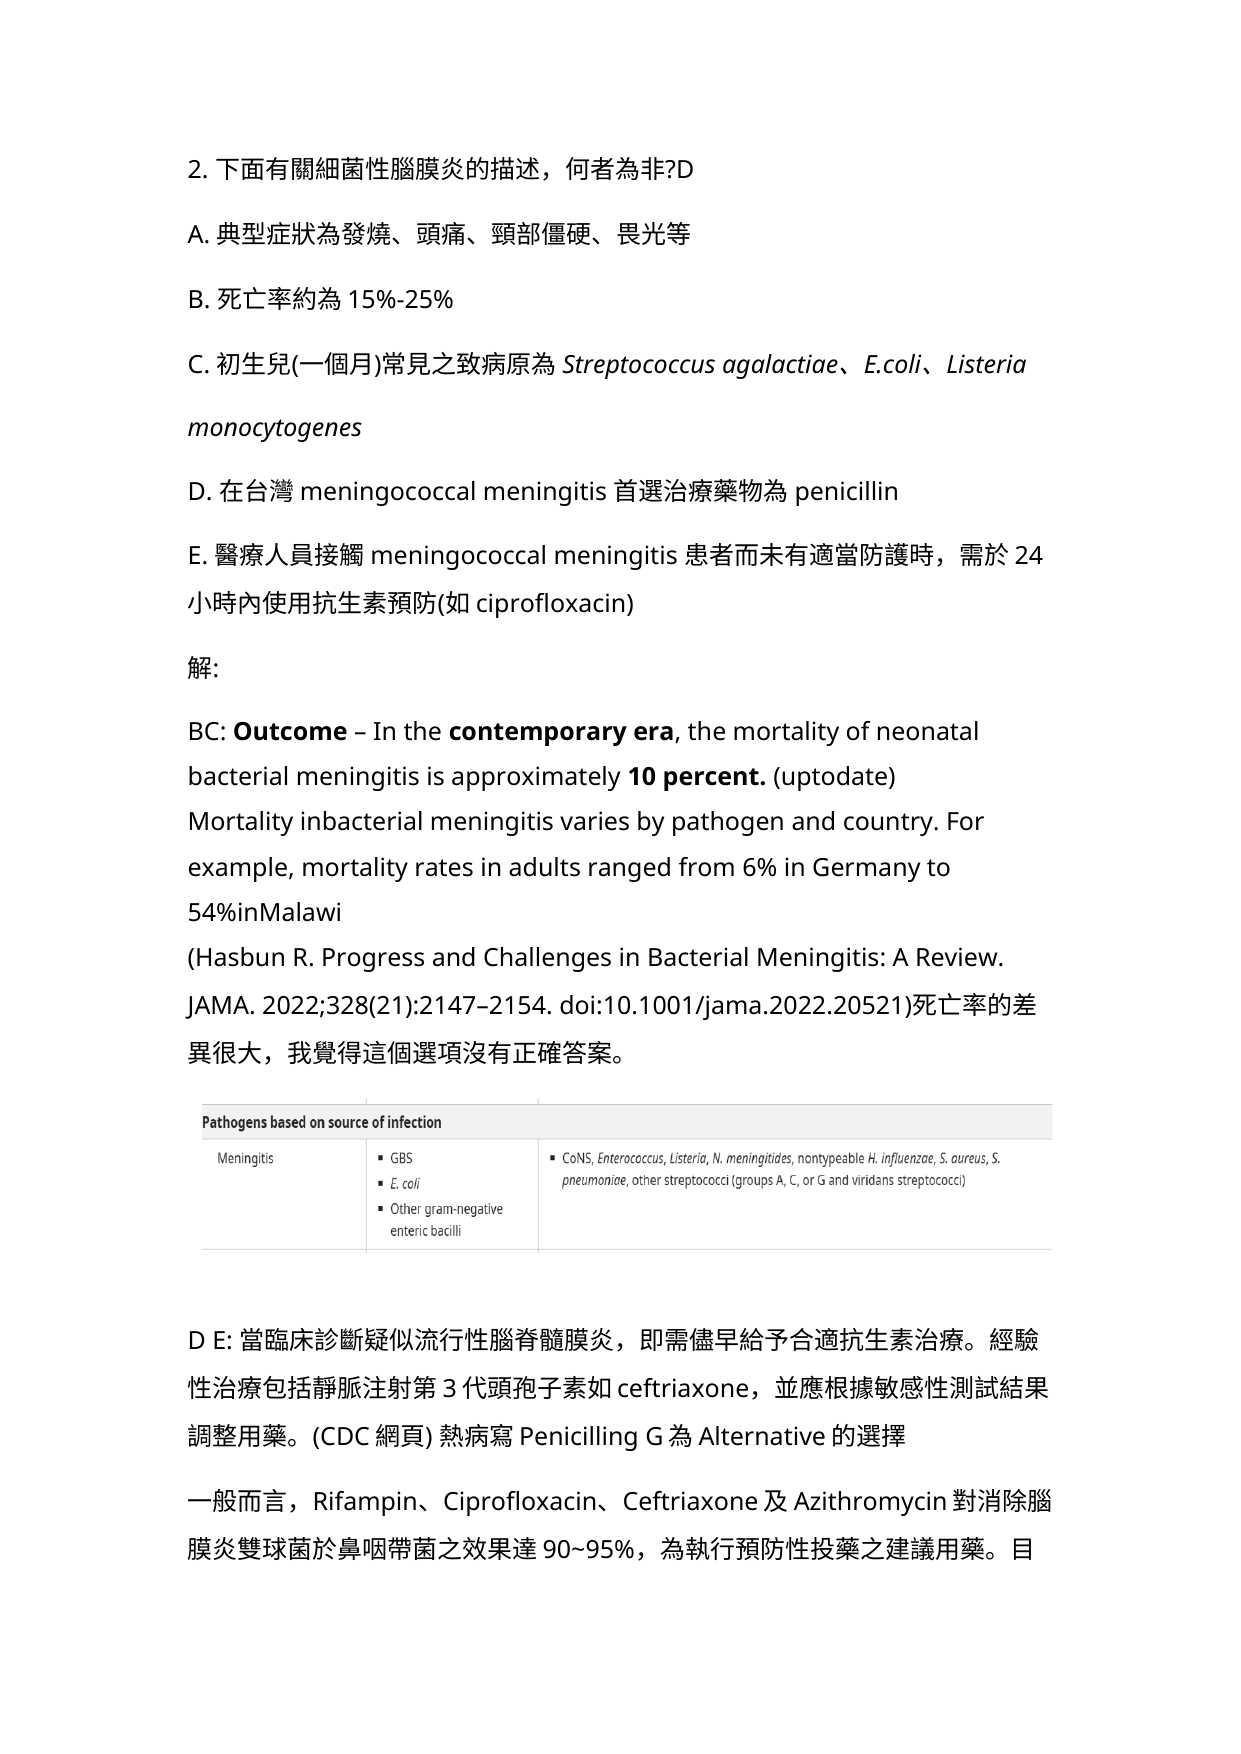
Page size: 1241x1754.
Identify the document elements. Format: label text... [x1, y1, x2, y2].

text E. 醫療人員接觸 meningococcal meningitis 患者而未有適當防護時，需於24小時內使用抗生素預防(如 ciprofloxacin) [187, 536, 1053, 620]
text 解: [187, 649, 1053, 685]
picture [202, 1098, 1053, 1253]
text monocytogenes [187, 409, 1053, 443]
text D. 在台灣 meningococcal meningitis 首選治療藥物為 penicillin [187, 471, 1053, 507]
text B. 死亡率約為15%-25% [187, 279, 1053, 316]
text Mortality inbacterial meningitis varies by pathogen and country. For example, mortality rates in adults ranged from 6% in Germany to 54%inMalawi [187, 804, 1053, 928]
text D E: 當臨床診斷疑似流行性腦脊髓膜炎，即需儘早給予合適抗生素治療。經驗性治療包括靜脈注射第3代頭孢子素如ceftriaxone，並應根據敏感性測試結果調整用藥。(CDC網頁) 熱病寫Penicilling G為Alternative的選擇 [187, 1320, 1053, 1453]
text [187, 1481, 1053, 1566]
text A. 典型症狀為發燒、頭痛、頸部僵硬、畏光等 [187, 215, 1053, 251]
text (Hasbun R. Progress and Challenges in Bacterial Meningitis: A Review. JAMA. 2022;328(21):2147–2154. doi:10.1001/jama.2022.20521)死亡率的差異很大，我覺得這個選項沒有正確答案。 [187, 939, 1053, 1070]
text C. 初生兒(一個月)常見之致病原為 Streptococcus agalactiae、E.coli、Listeria [187, 344, 1053, 381]
text 2. 下面有關細菌性腦膜炎的描述，何者為非?D [187, 150, 1053, 186]
table_header [188, 1099, 1053, 1320]
text BC: Outcome – In the contemporary era, the mortality of neonatal bacterial meningitis is approximately 10 percent. (uptodate) [187, 713, 1053, 793]
